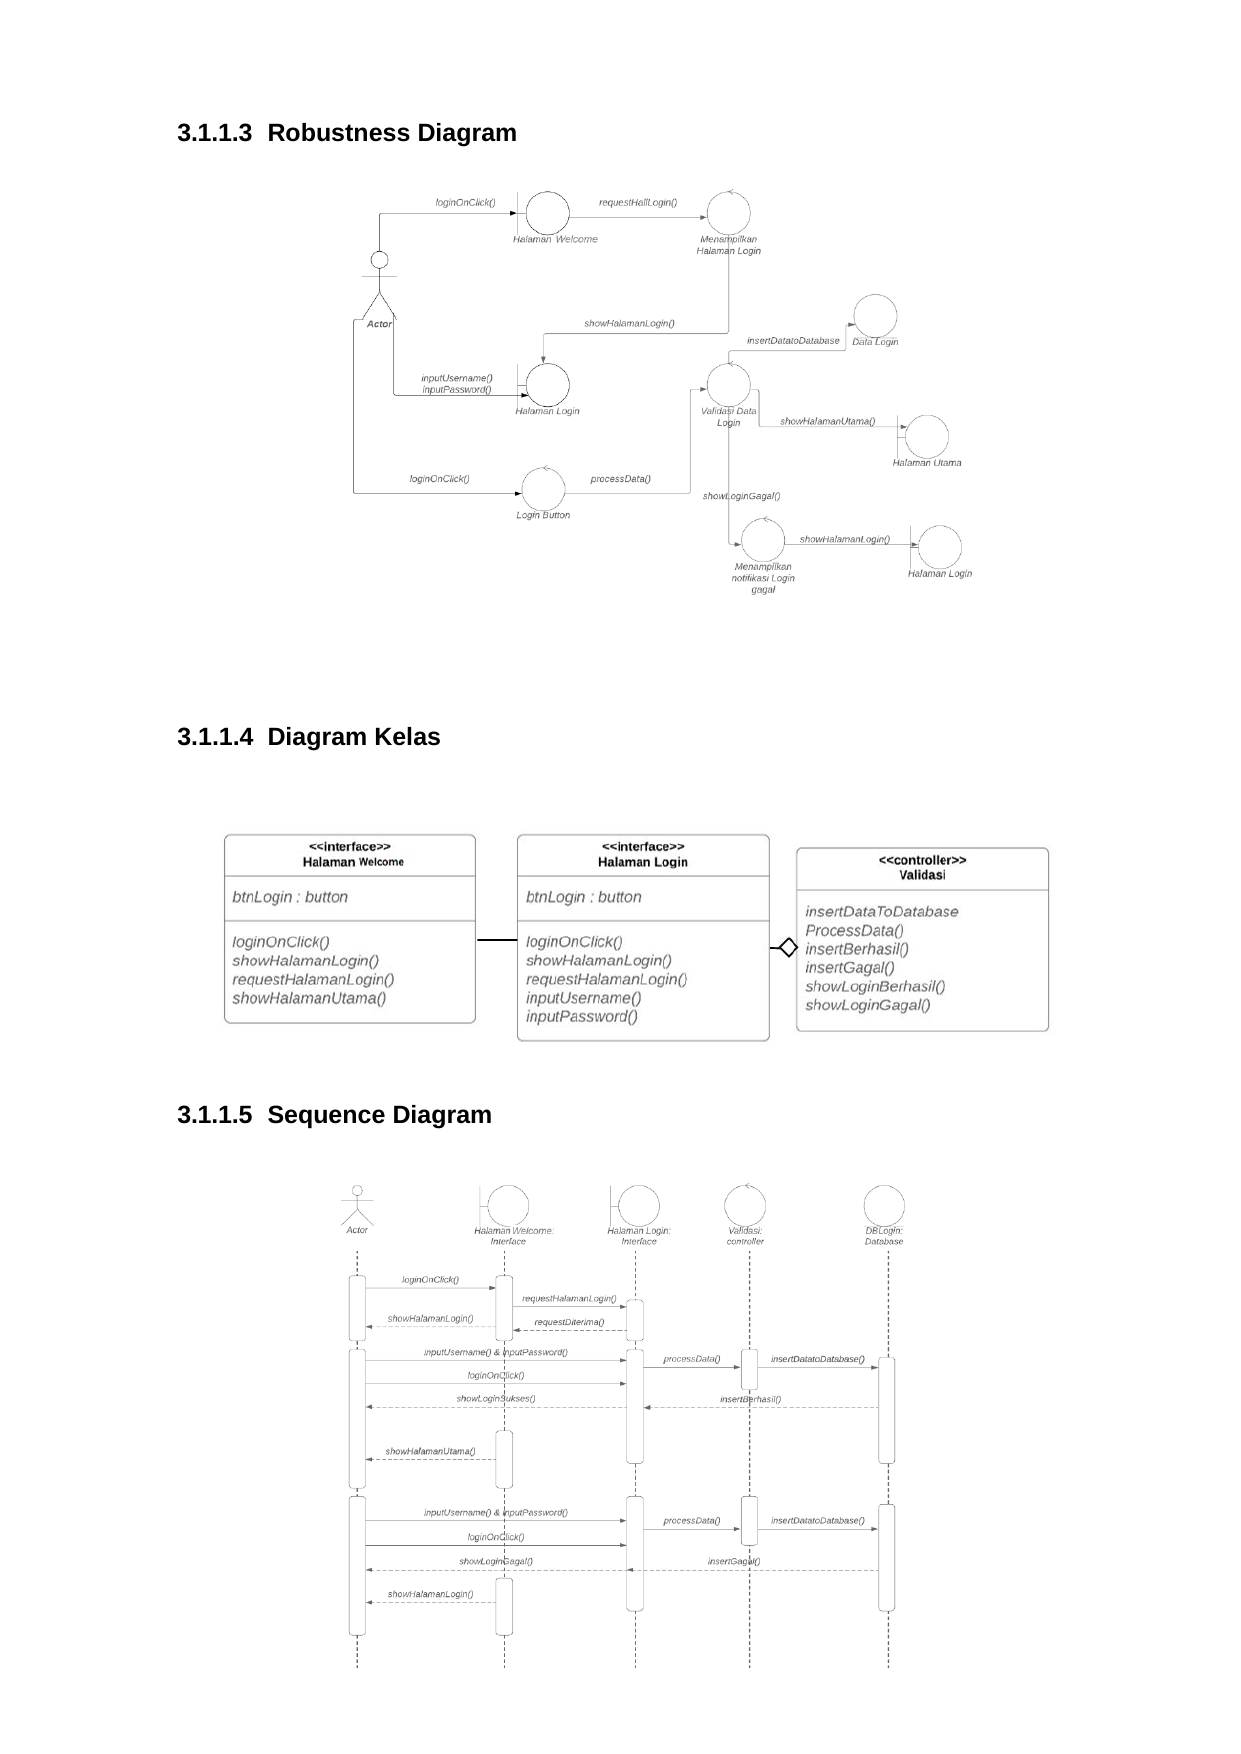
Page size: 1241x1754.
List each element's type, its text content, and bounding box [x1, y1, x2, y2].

picture [267, 1129, 986, 1684]
list Diagram Kelas [177, 722, 1161, 751]
picture [267, 153, 1026, 648]
picture [166, 775, 1161, 1078]
subtitle Robustness Diagram [177, 118, 1161, 147]
